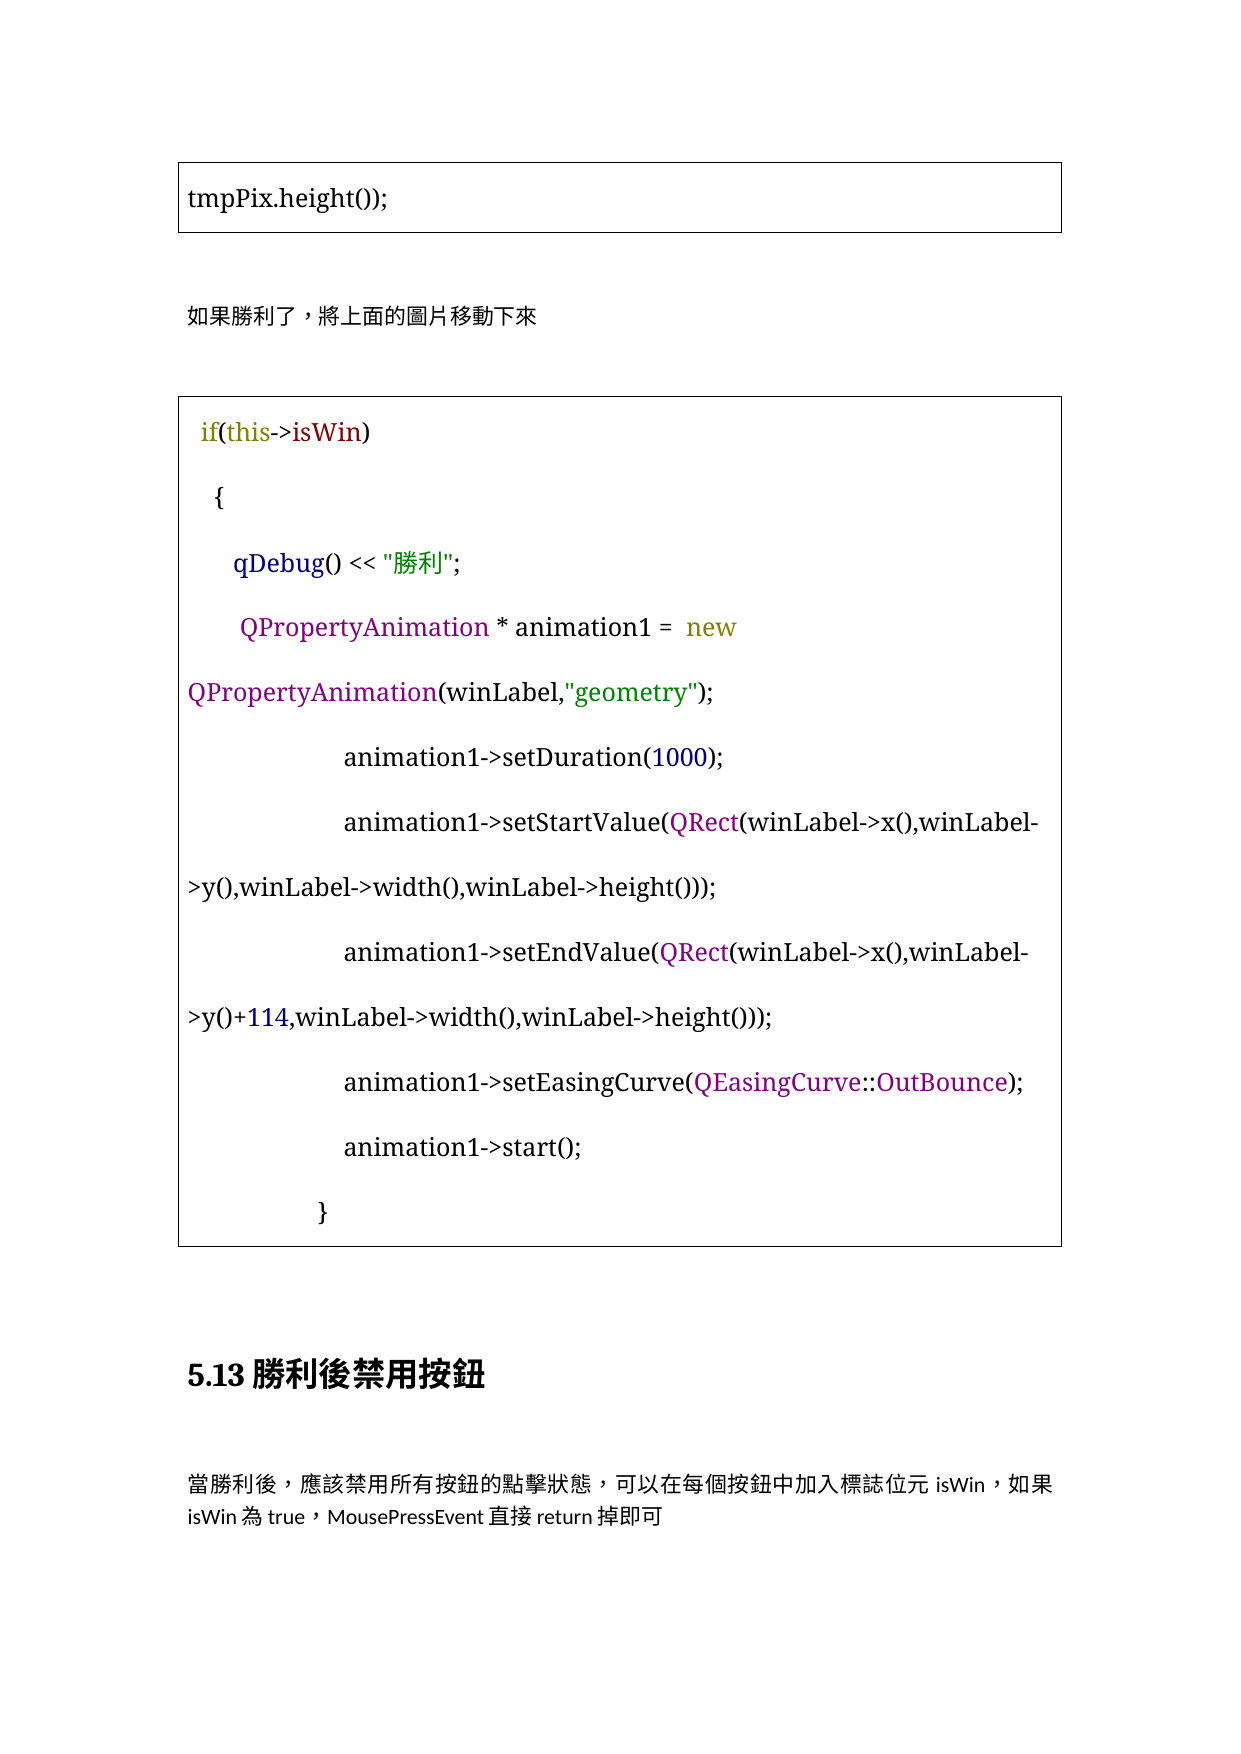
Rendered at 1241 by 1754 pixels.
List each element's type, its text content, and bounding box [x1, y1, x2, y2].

text } [179, 1176, 1061, 1246]
text if(this->isWin) [179, 397, 1061, 464]
text animation1->setEasingCurve(QEasingCurve::OutBounce); [187, 1049, 1053, 1114]
text 如果勝利了，將上面的圖片移動下來 [187, 298, 1053, 331]
text { [187, 464, 1053, 529]
text animation1->start(); [187, 1114, 1053, 1176]
text animation1->setEndValue(QRect(winLabel->x(),winLabel->y()+114,winLabel->width(),winLabel->height())); [187, 919, 1053, 1049]
text 當勝利後，應該禁用所有按鈕的點擊狀態，可以在每個按鈕中加入標誌位元 isWin，如果isWin為true，MousePressEvent直接return掉即可 [187, 1466, 1053, 1531]
text qDebug() << "勝利"; [187, 529, 1053, 594]
text animation1->setStartValue(QRect(winLabel->x(),winLabel->y(),winLabel->width(),winLabel->height())); [187, 789, 1053, 919]
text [179, 163, 1061, 232]
text QPropertyAnimation * animation1 = new QPropertyAnimation(winLabel,"geometry"); [187, 594, 1053, 724]
text animation1->setDuration(1000); [187, 724, 1053, 789]
subtitle 5.13 勝利後禁用按鈕 [187, 1339, 1053, 1404]
